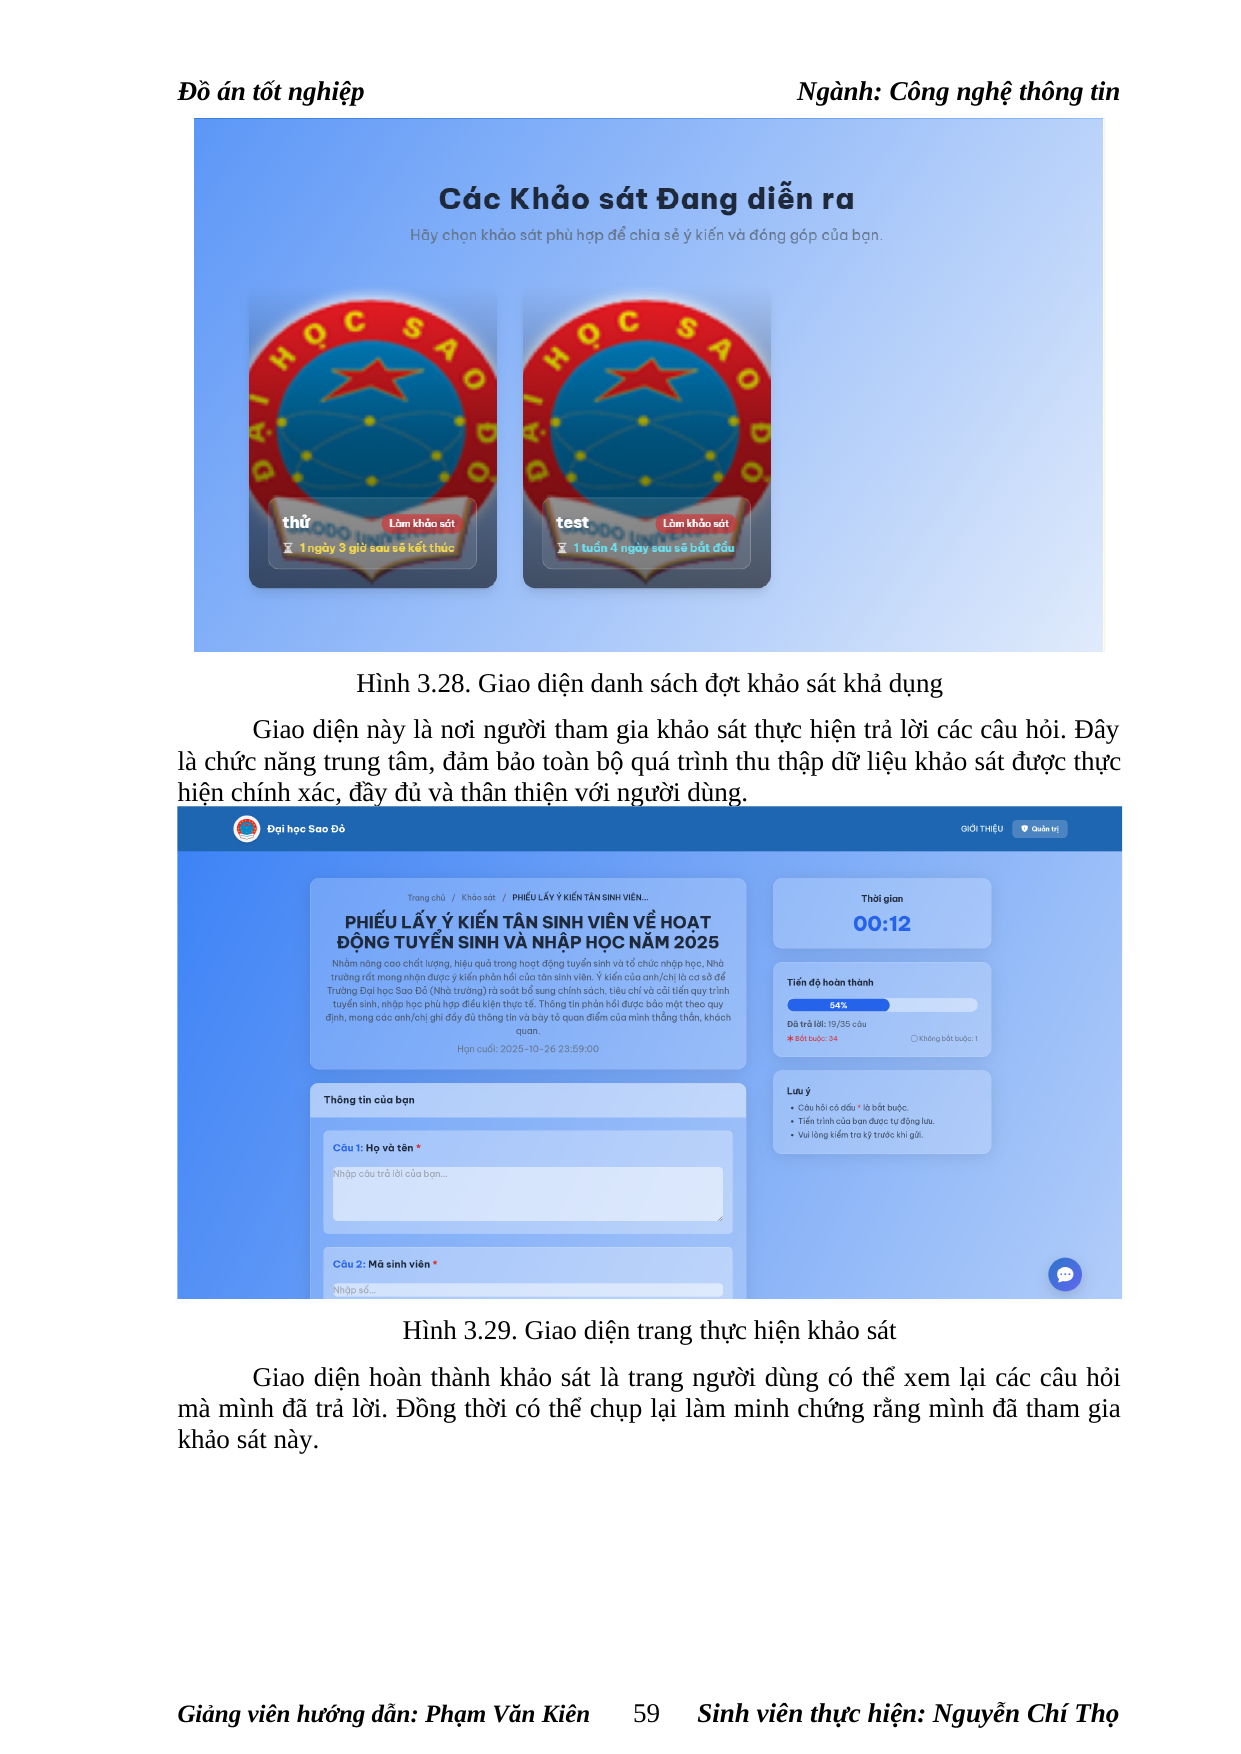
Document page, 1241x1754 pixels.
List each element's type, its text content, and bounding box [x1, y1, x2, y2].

text Hình 3.29. Giao diện trang thực hiện khảo sát [177, 1314, 1122, 1345]
text Hình 3.28. Giao diện danh sách đợt khảo sát khả dụng [177, 667, 1122, 698]
text Giao diện hoàn thành khảo sát là trang người dùng có thể xem lại các câu hỏi mà mình đã trả lời. Đồng thời có thể chụp lại làm minh chứng rằng mình đã tham gia khảo sát này. [177, 1361, 1122, 1454]
text Giao diện này là nơi người tham gia khảo sát thực hiện trả lời các câu hỏi. Đây là chức năng trung tâm, đảm bảo toàn bộ quá trình thu thập dữ liệu khảo sát được thực hiện chính xác, đầy đủ và thân thiện với người dùng. [177, 713, 1122, 806]
picture [194, 118, 1106, 652]
picture [177, 806, 1123, 1299]
